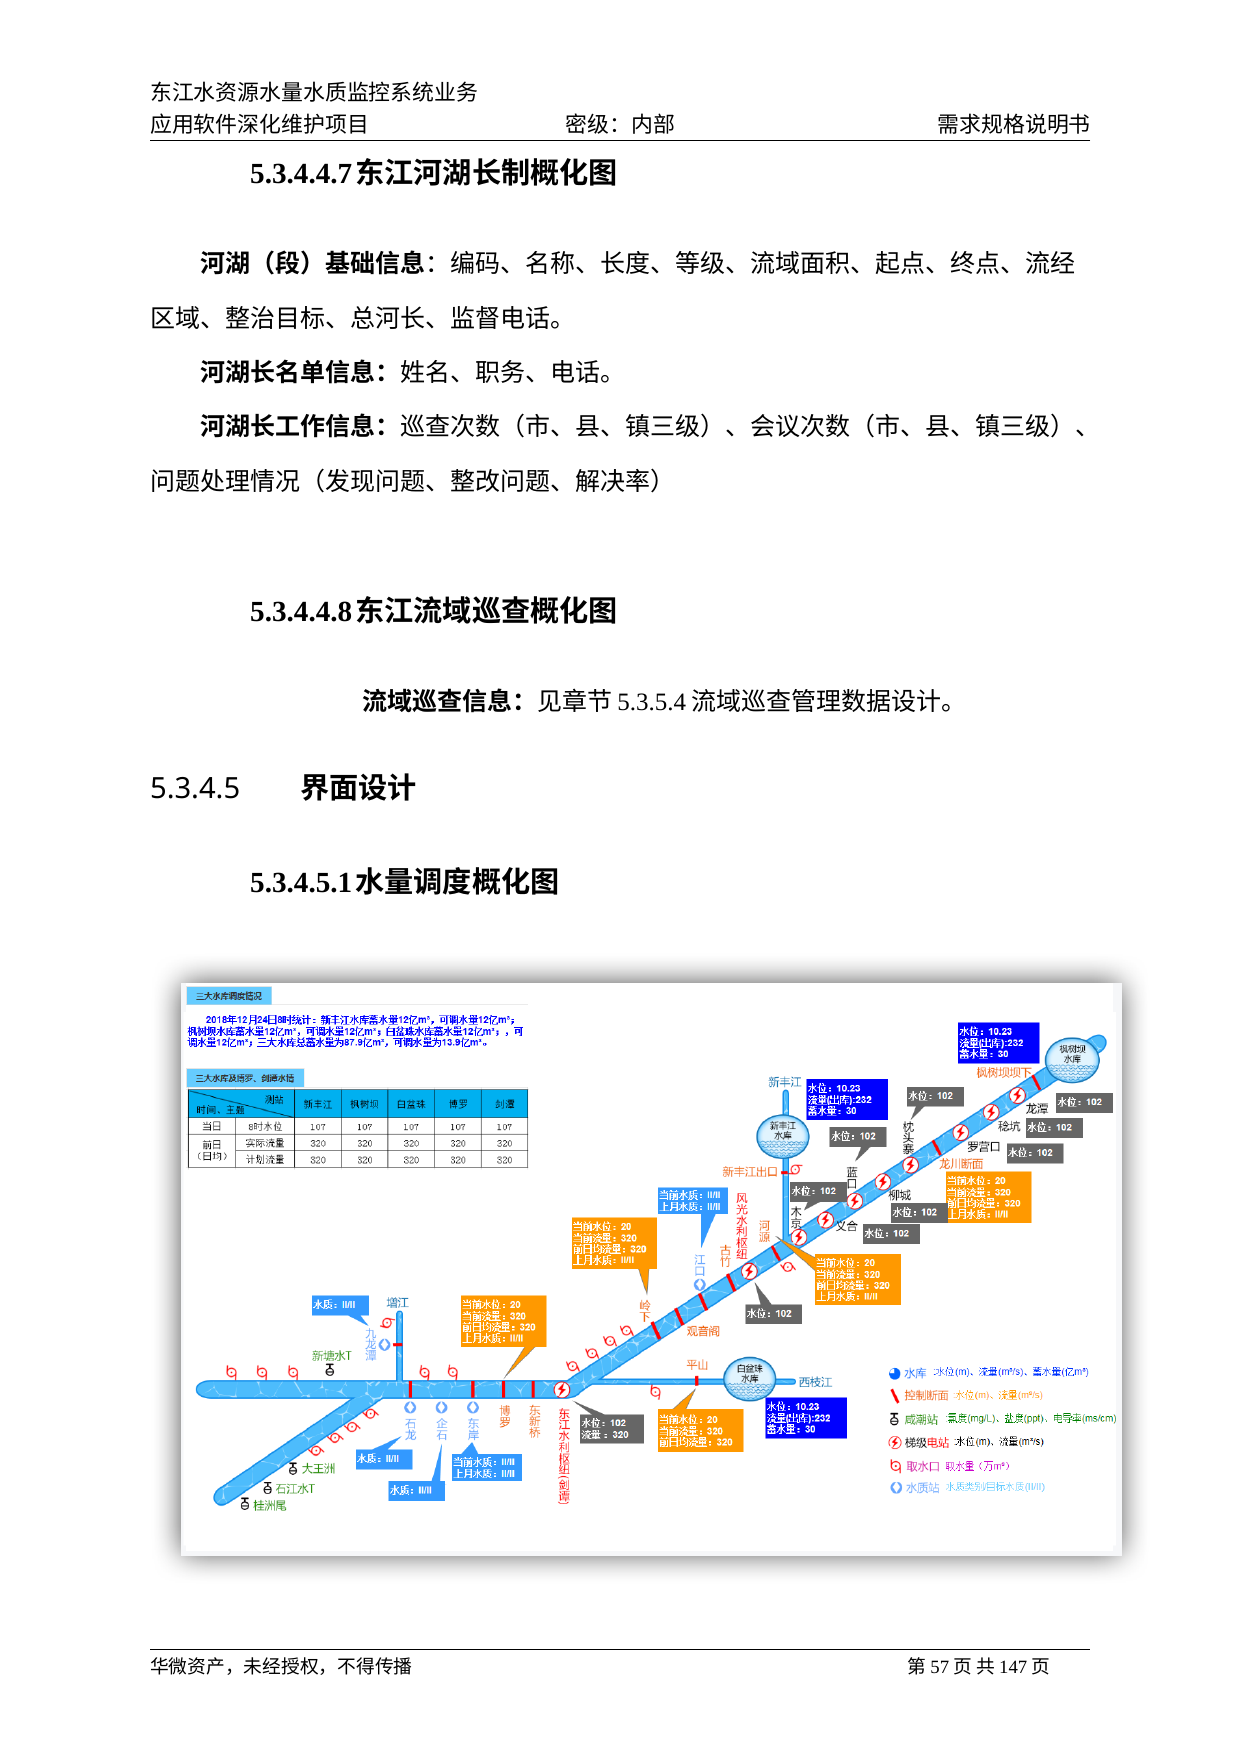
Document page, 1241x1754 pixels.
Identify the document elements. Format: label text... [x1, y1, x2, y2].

subtitle 界面设计 [150, 765, 1090, 807]
picture [181, 983, 1122, 1556]
text 河湖长名单信息：姓名、职务、电话。 [150, 352, 1090, 389]
subtitle 水量调度概化图 [250, 859, 1090, 901]
text 河湖（段）基础信息：编码、名称、长度、等级、流域面积、起点、终点、流经区域、整治目标、总河长、监督电话。 [150, 244, 1090, 334]
text 河湖长工作信息：巡查次数（市、县、镇三级）、会议次数（市、县、镇三级）、问题处理情况（发现问题、整改问题、解决率） [150, 407, 1090, 497]
subtitle 东江河湖长制概化图 [250, 150, 1090, 192]
subtitle 东江流域巡查概化图 [250, 588, 1090, 630]
list 流域巡查信息：见章节5.3.5.4流域巡查管理数据设计。 [237, 681, 1090, 718]
